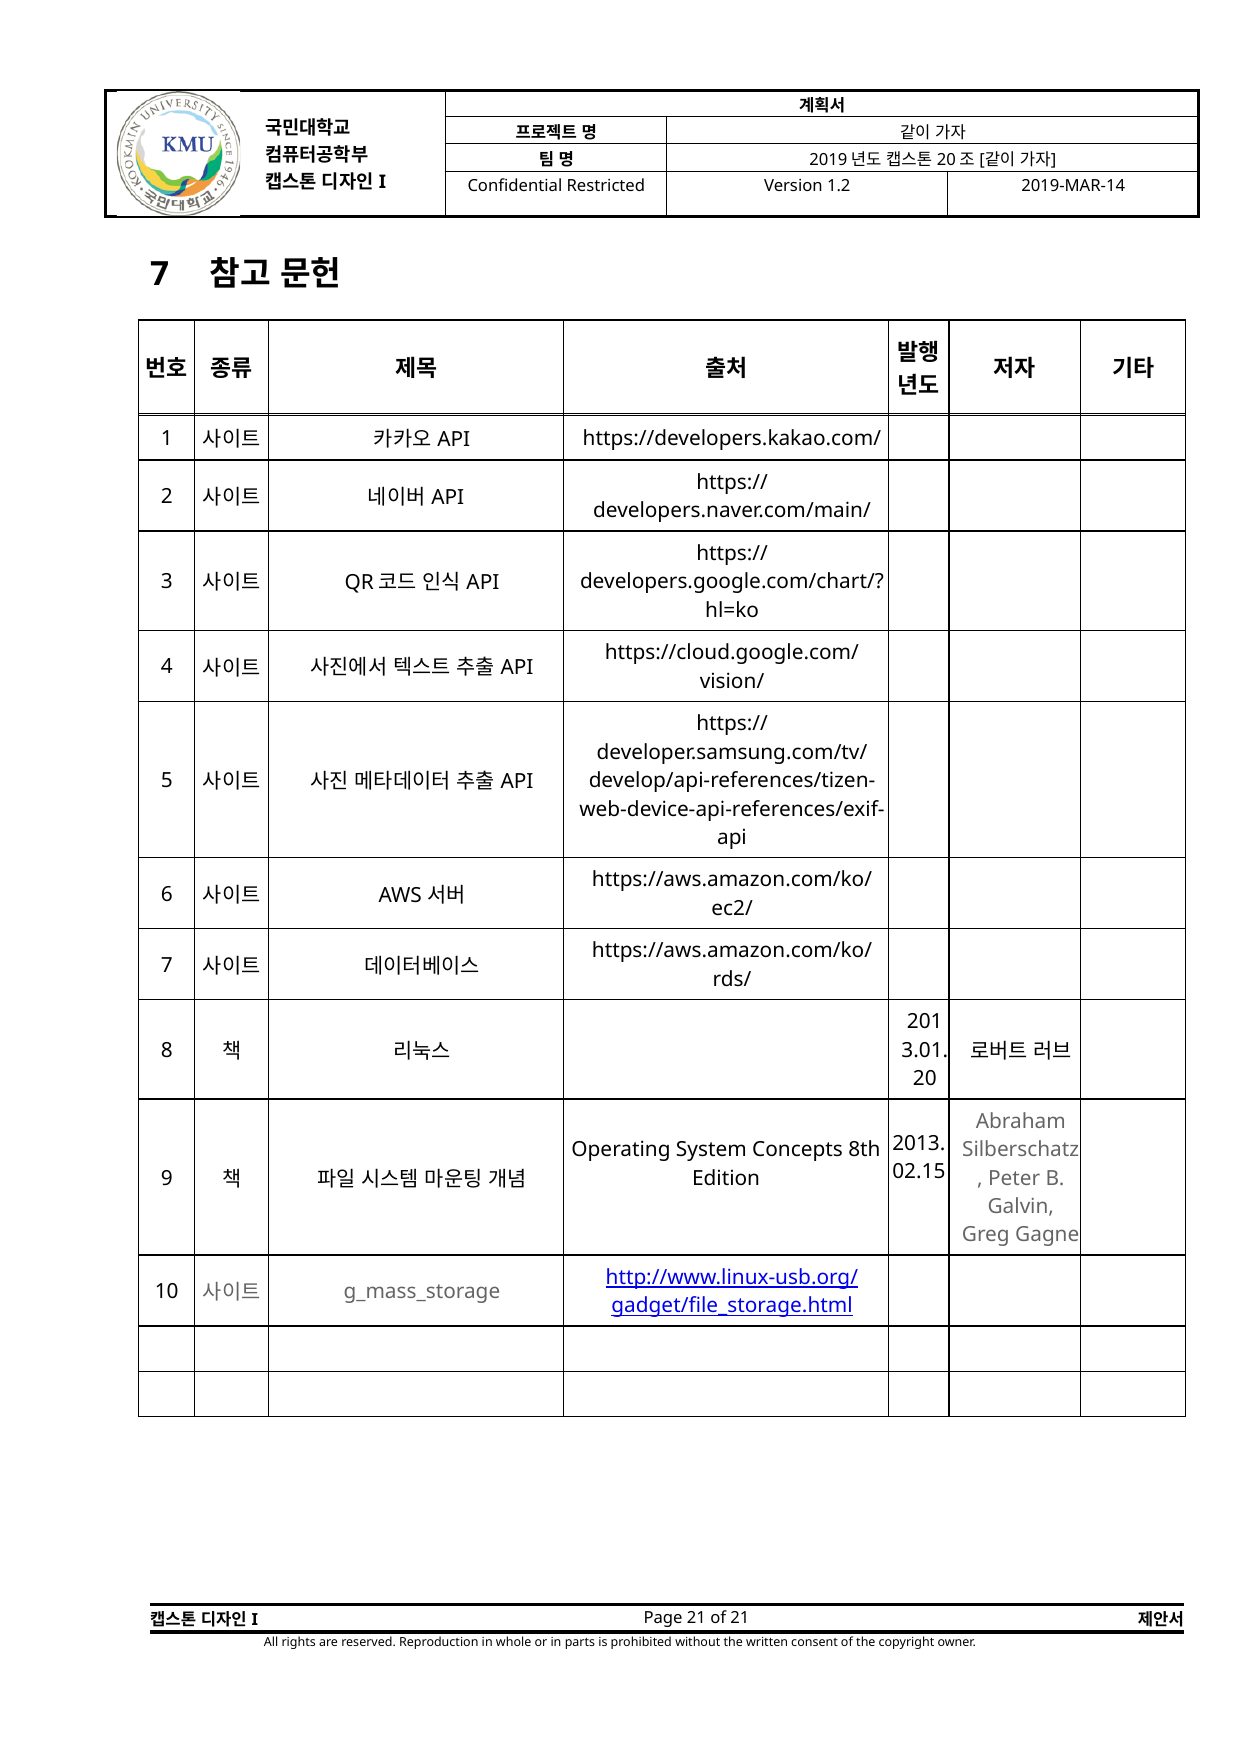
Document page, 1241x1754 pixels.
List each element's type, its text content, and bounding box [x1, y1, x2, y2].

table_cell https://developers.naver.com/main/ [564, 461, 888, 530]
table_cell [564, 1327, 888, 1371]
table_cell [564, 1000, 888, 1098]
table_cell 3 [139, 532, 194, 629]
table_cell g_mass_storage [269, 1256, 563, 1325]
table_header 발행년도 [889, 321, 948, 412]
picture [116, 91, 241, 216]
table_cell [889, 416, 948, 459]
table_cell [950, 1327, 1080, 1371]
table_cell [889, 461, 948, 530]
table_cell [139, 1372, 194, 1416]
table_cell 사이트 [195, 702, 268, 857]
table_cell 네이버 API [269, 461, 563, 530]
table_cell 9 [139, 1100, 194, 1254]
table_cell https://developers.kakao.com/ [564, 416, 888, 459]
table_cell 사이트 [195, 1256, 268, 1325]
table_cell Abraham Silberschatz , Peter B. Galvin, Greg Gagne [950, 1100, 1080, 1254]
table_header 번호 [139, 321, 194, 412]
table_cell [564, 1372, 888, 1416]
table_cell [269, 1372, 563, 1416]
table_cell [1081, 461, 1185, 530]
table_cell [1081, 1372, 1185, 1416]
table_cell Operating System Concepts 8th Edition [564, 1100, 888, 1254]
table_cell 4 [139, 631, 194, 701]
table_cell 리눅스 [269, 1000, 563, 1098]
table_cell 2 [139, 461, 194, 530]
subtitle 참고 문헌 [150, 247, 1090, 295]
table_header 저자 [950, 321, 1080, 412]
table_cell 2013.02.15 [889, 1100, 948, 1254]
table_cell 사이트 [195, 631, 268, 701]
table_cell [950, 532, 1080, 629]
table_cell 사진에서 텍스트 추출 API [269, 631, 563, 701]
table_cell [1081, 1100, 1185, 1254]
table_cell [195, 1372, 268, 1416]
table_cell [1081, 416, 1185, 459]
table_cell [950, 631, 1080, 701]
table_cell [889, 1256, 948, 1325]
table_cell https://developer.samsung.com/tv/develop/api-references/tizen-web-device-api-references/exif-api [564, 702, 888, 857]
table_cell [1081, 1327, 1185, 1371]
table_cell [950, 929, 1080, 999]
table_cell 사이트 [195, 858, 268, 928]
table_cell [139, 1327, 194, 1371]
table_cell [269, 1327, 563, 1371]
table_cell https://cloud.google.com/vision/ [564, 631, 888, 701]
table_cell [1081, 1256, 1185, 1325]
table_cell [889, 1372, 948, 1416]
table_cell 사이트 [195, 461, 268, 530]
table_header 출처 [564, 321, 888, 412]
table_cell [1081, 702, 1185, 857]
table_cell [889, 631, 948, 701]
table_cell [950, 461, 1080, 530]
table_cell [889, 702, 948, 857]
table_cell [889, 858, 948, 928]
table_cell [1081, 631, 1185, 701]
table_cell 사이트 [195, 929, 268, 999]
table_cell https://developers.google.com/chart/?hl=ko [564, 532, 888, 629]
table_cell 로버트 러브 [950, 1000, 1080, 1098]
table_cell [950, 702, 1080, 857]
table_cell 데이터베이스 [269, 929, 563, 999]
table_cell 책 [195, 1100, 268, 1254]
table_cell [950, 1372, 1080, 1416]
table_cell 10 [139, 1256, 194, 1325]
table_cell [1081, 532, 1185, 629]
table_cell [195, 1327, 268, 1371]
table_cell QR코드 인식 API [269, 532, 563, 629]
table_cell [1081, 1000, 1185, 1098]
table_cell 1 [139, 416, 194, 459]
table_cell [1081, 929, 1185, 999]
table_header 종류 [195, 321, 268, 412]
table_cell [950, 416, 1080, 459]
table_cell [889, 1327, 948, 1371]
table_cell 7 [139, 929, 194, 999]
table_cell [950, 1256, 1080, 1325]
table_cell 사진 메타데이터 추출 API [269, 702, 563, 857]
table_cell [889, 532, 948, 629]
table_header 제목 [269, 321, 563, 412]
table_cell AWS 서버 [269, 858, 563, 928]
table_cell 파일 시스템 마운팅 개념 [269, 1100, 563, 1254]
table_cell https://aws.amazon.com/ko/rds/ [564, 929, 888, 999]
table_cell 5 [139, 702, 194, 857]
table_cell 6 [139, 858, 194, 928]
table_cell [1081, 858, 1185, 928]
table_cell [889, 929, 948, 999]
table_cell 사이트 [195, 416, 268, 459]
table_cell 책 [195, 1000, 268, 1098]
table_cell 8 [139, 1000, 194, 1098]
table_cell 카카오 API [269, 416, 563, 459]
table_cell https://aws.amazon.com/ko/ec2/ [564, 858, 888, 928]
table_header 기타 [1081, 321, 1185, 412]
table_cell http://www.linux-usb.org/gadget/file_storage.html [564, 1256, 888, 1325]
table_cell 2013.01.20 [889, 1000, 948, 1098]
table_cell [950, 858, 1080, 928]
table_cell 사이트 [195, 532, 268, 629]
